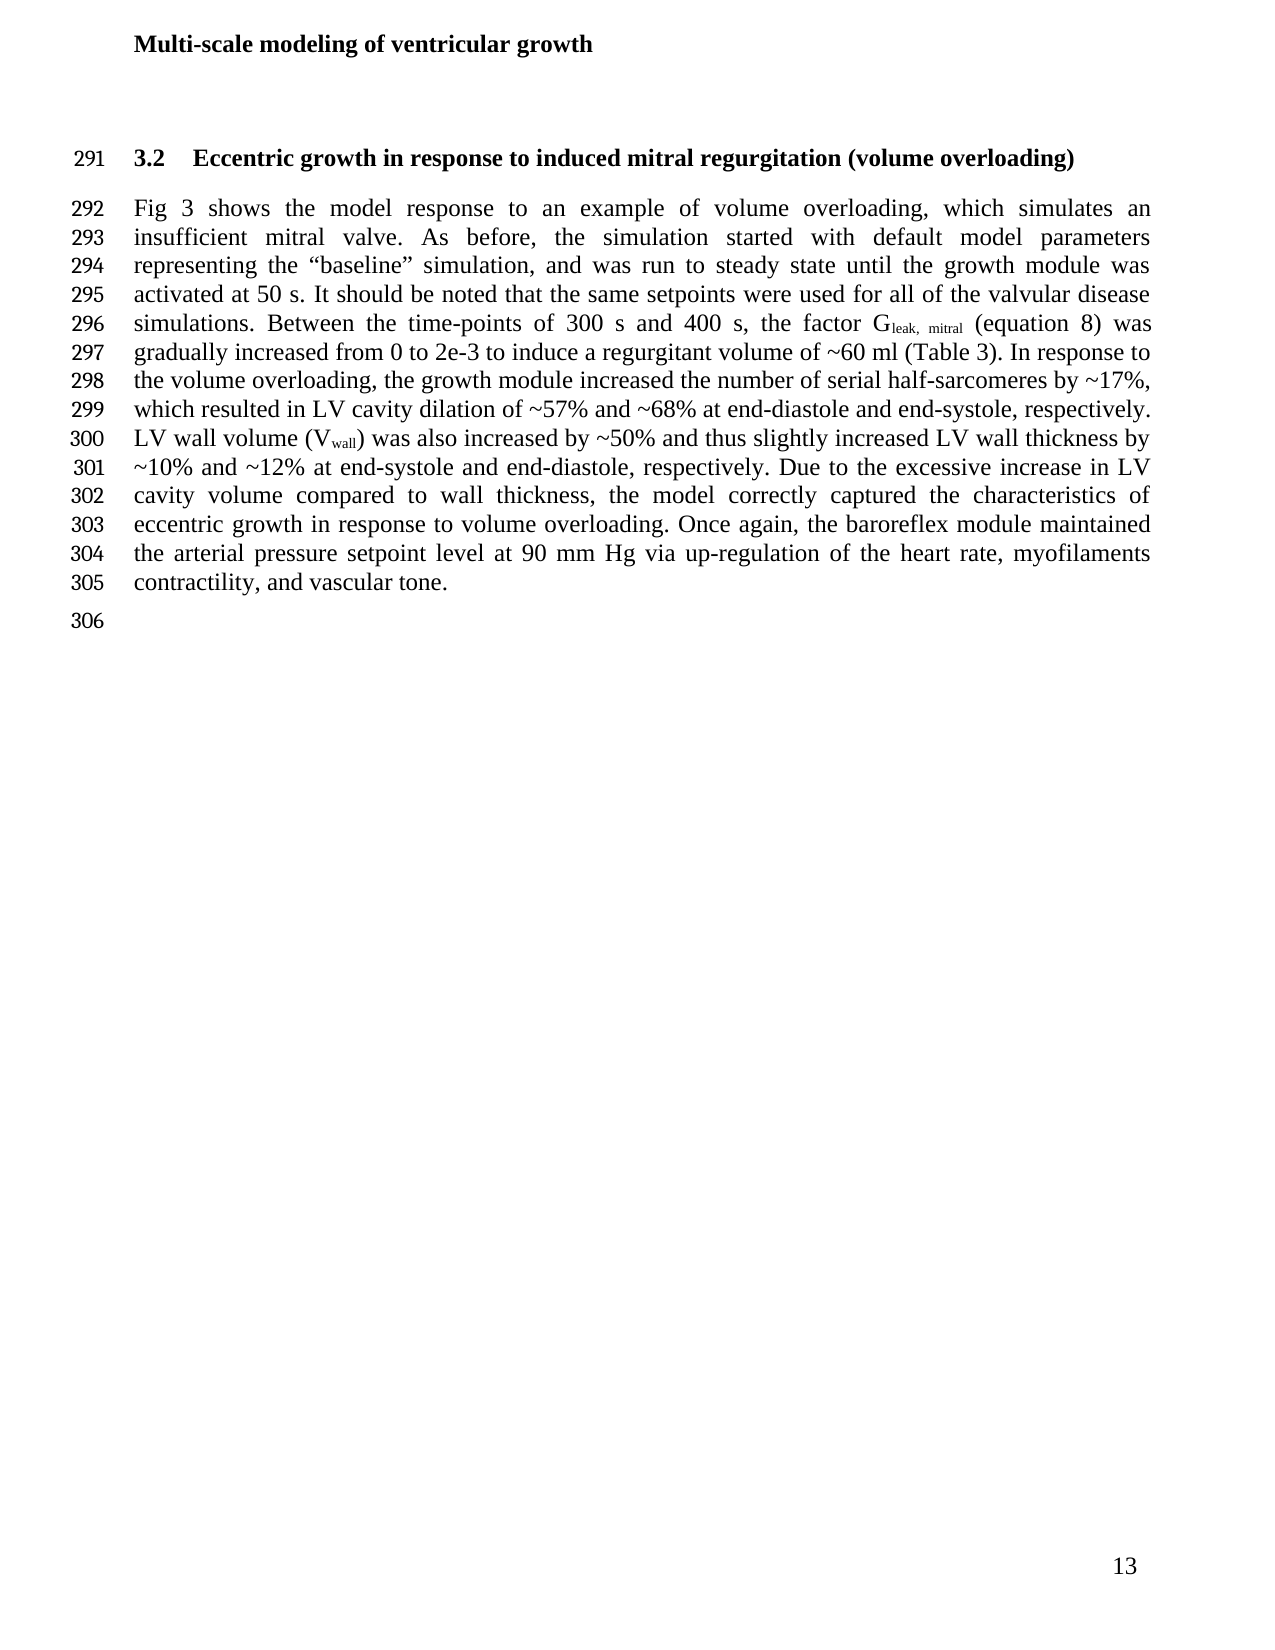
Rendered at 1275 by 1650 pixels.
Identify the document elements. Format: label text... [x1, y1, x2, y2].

subtitle Eccentric growth in response to induced mitral regurgitation (volume overloading) [133, 143, 1152, 172]
